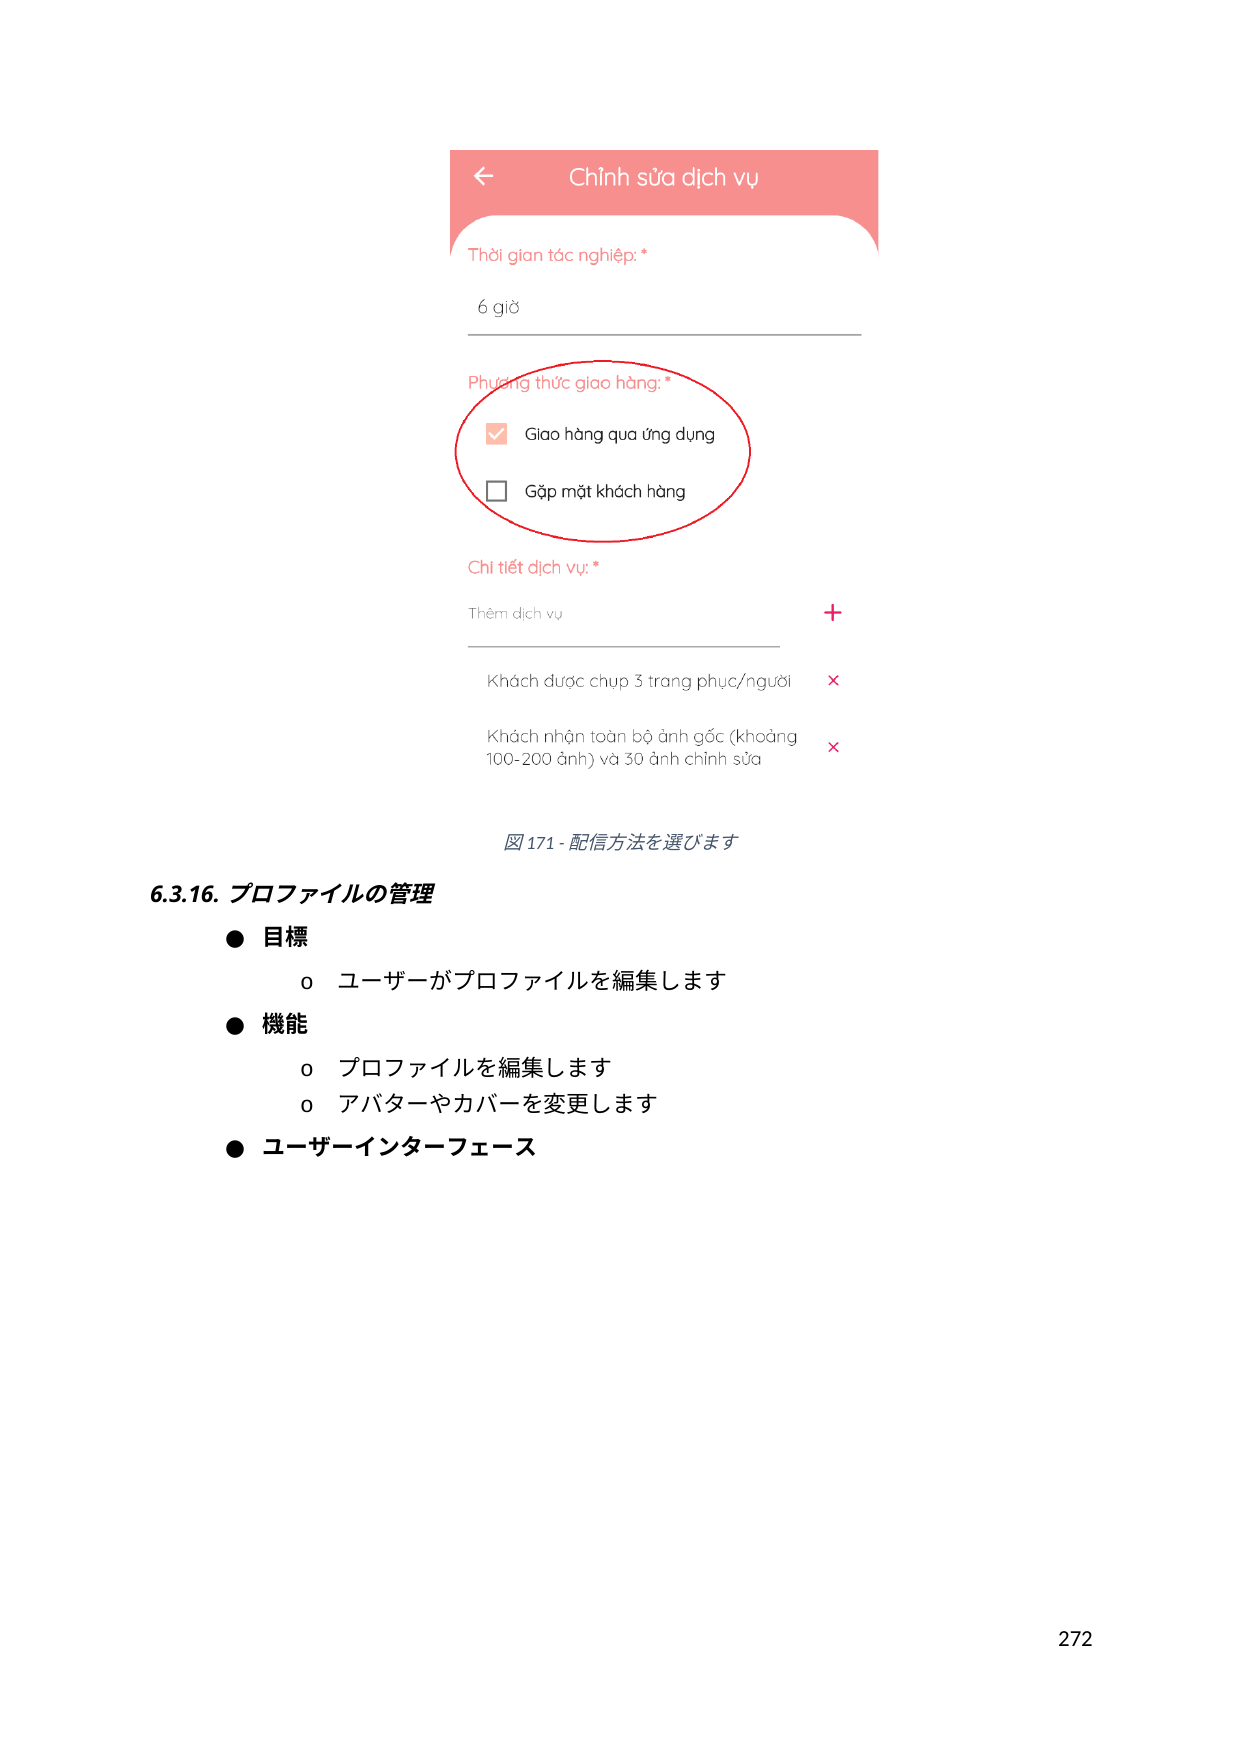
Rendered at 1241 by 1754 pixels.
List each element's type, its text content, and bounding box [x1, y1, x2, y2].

list 機能 [225, 999, 1093, 1046]
list アバターやカバーを変更します [300, 1085, 1093, 1119]
list プロファイルを編集します [300, 1049, 1093, 1083]
list 目標 [225, 912, 1093, 959]
subtitle 6.3.16. プロファイルの管理 [150, 876, 1093, 909]
list ユーザーインターフェース [225, 1121, 1093, 1168]
list ユーザーがプロファイルを編集します [300, 963, 1093, 996]
picture [450, 150, 879, 809]
